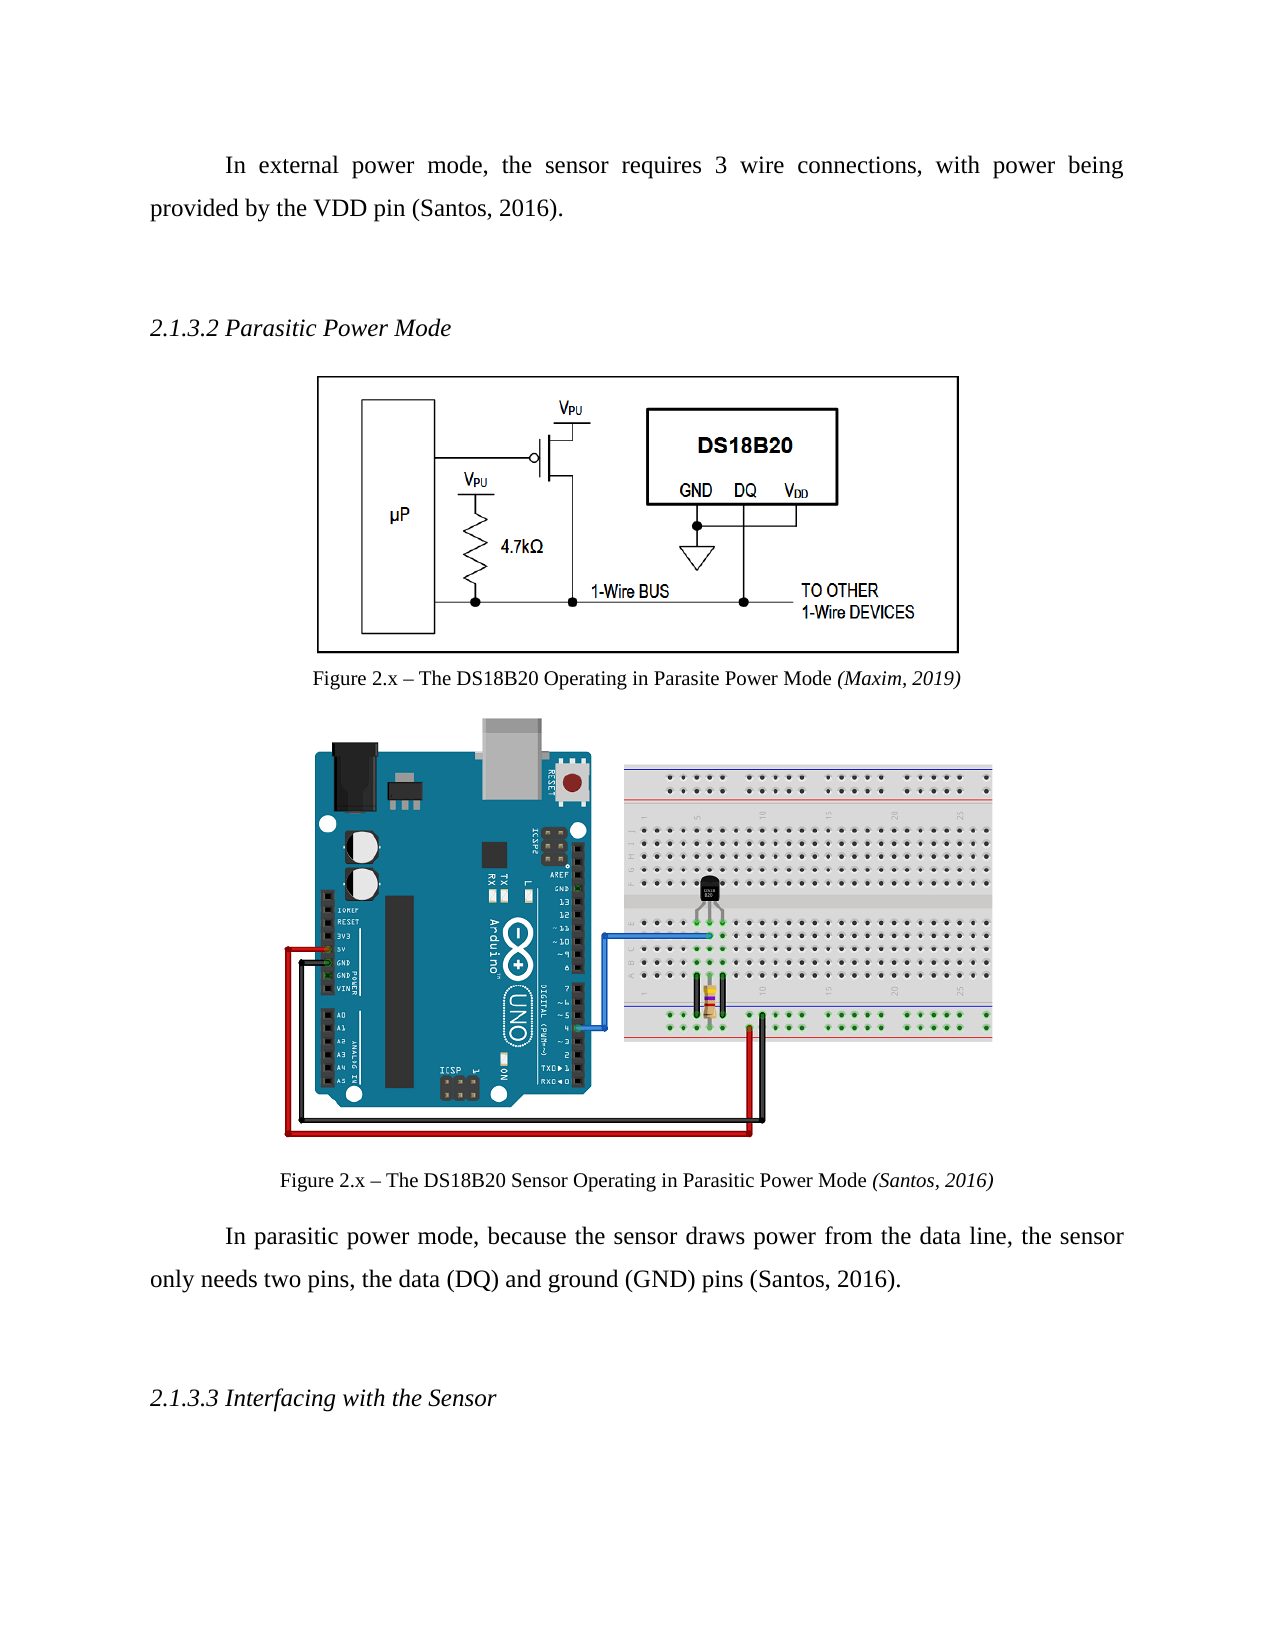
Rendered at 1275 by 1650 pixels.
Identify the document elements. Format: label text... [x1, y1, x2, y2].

subtitle 2.1.3.2 Parasitic Power Mode [150, 313, 1125, 341]
text In parasitic power mode, because the sensor draws power from the data line, the sensor only needs two pins, the data (DQ) and ground (GND) pins (Santos, 2016). [150, 1221, 1125, 1293]
picture [315, 372, 960, 655]
picture [282, 718, 993, 1157]
text In external power mode, the sensor requires 3 wire connections, with power being provided by the VDD pin (Santos, 2016). [150, 150, 1125, 222]
subtitle 2.1.3.3 Interfacing with the Sensor [150, 1383, 1125, 1412]
